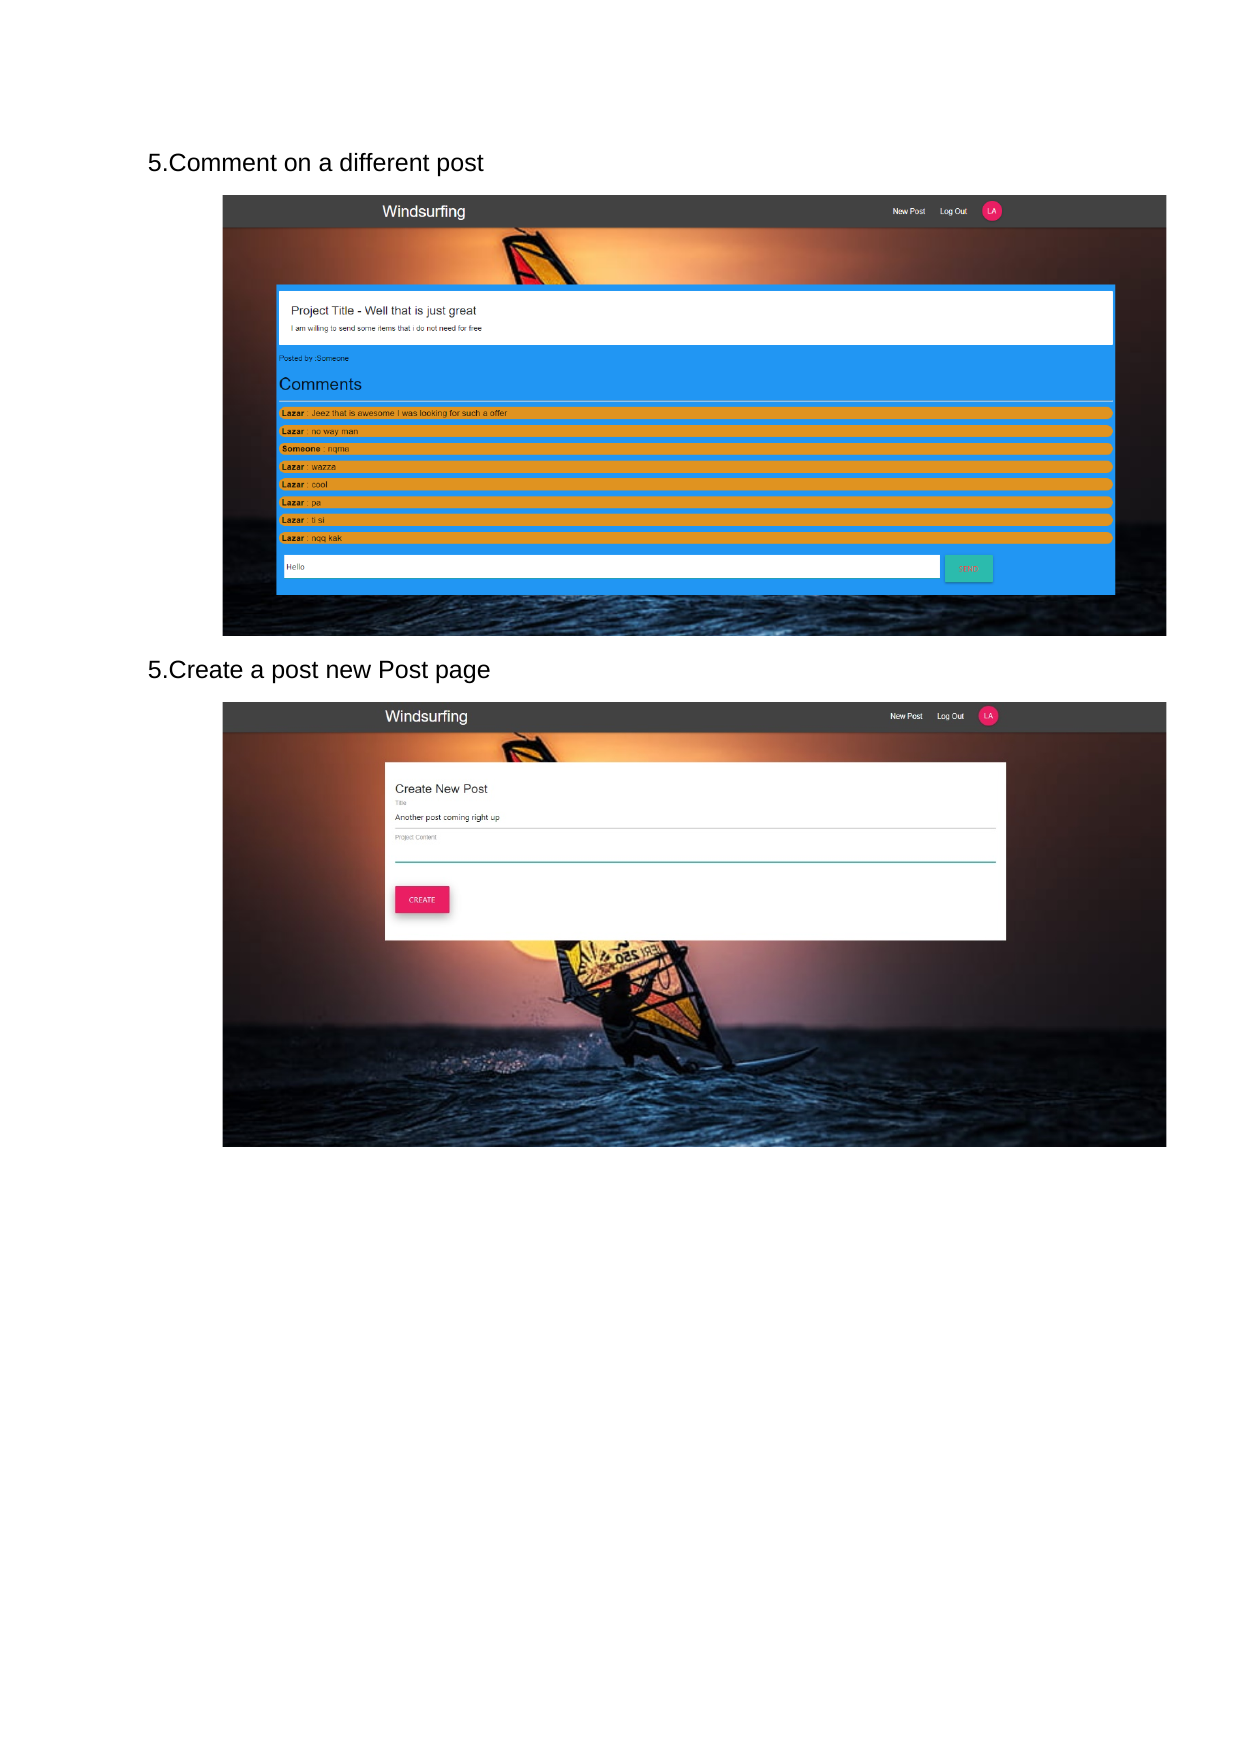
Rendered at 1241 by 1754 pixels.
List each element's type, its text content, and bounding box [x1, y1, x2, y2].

text 5.Comment on a different post [148, 148, 1093, 176]
picture [222, 702, 1167, 1147]
text 5.Create a post new Post page [148, 655, 1093, 683]
picture [222, 195, 1167, 636]
